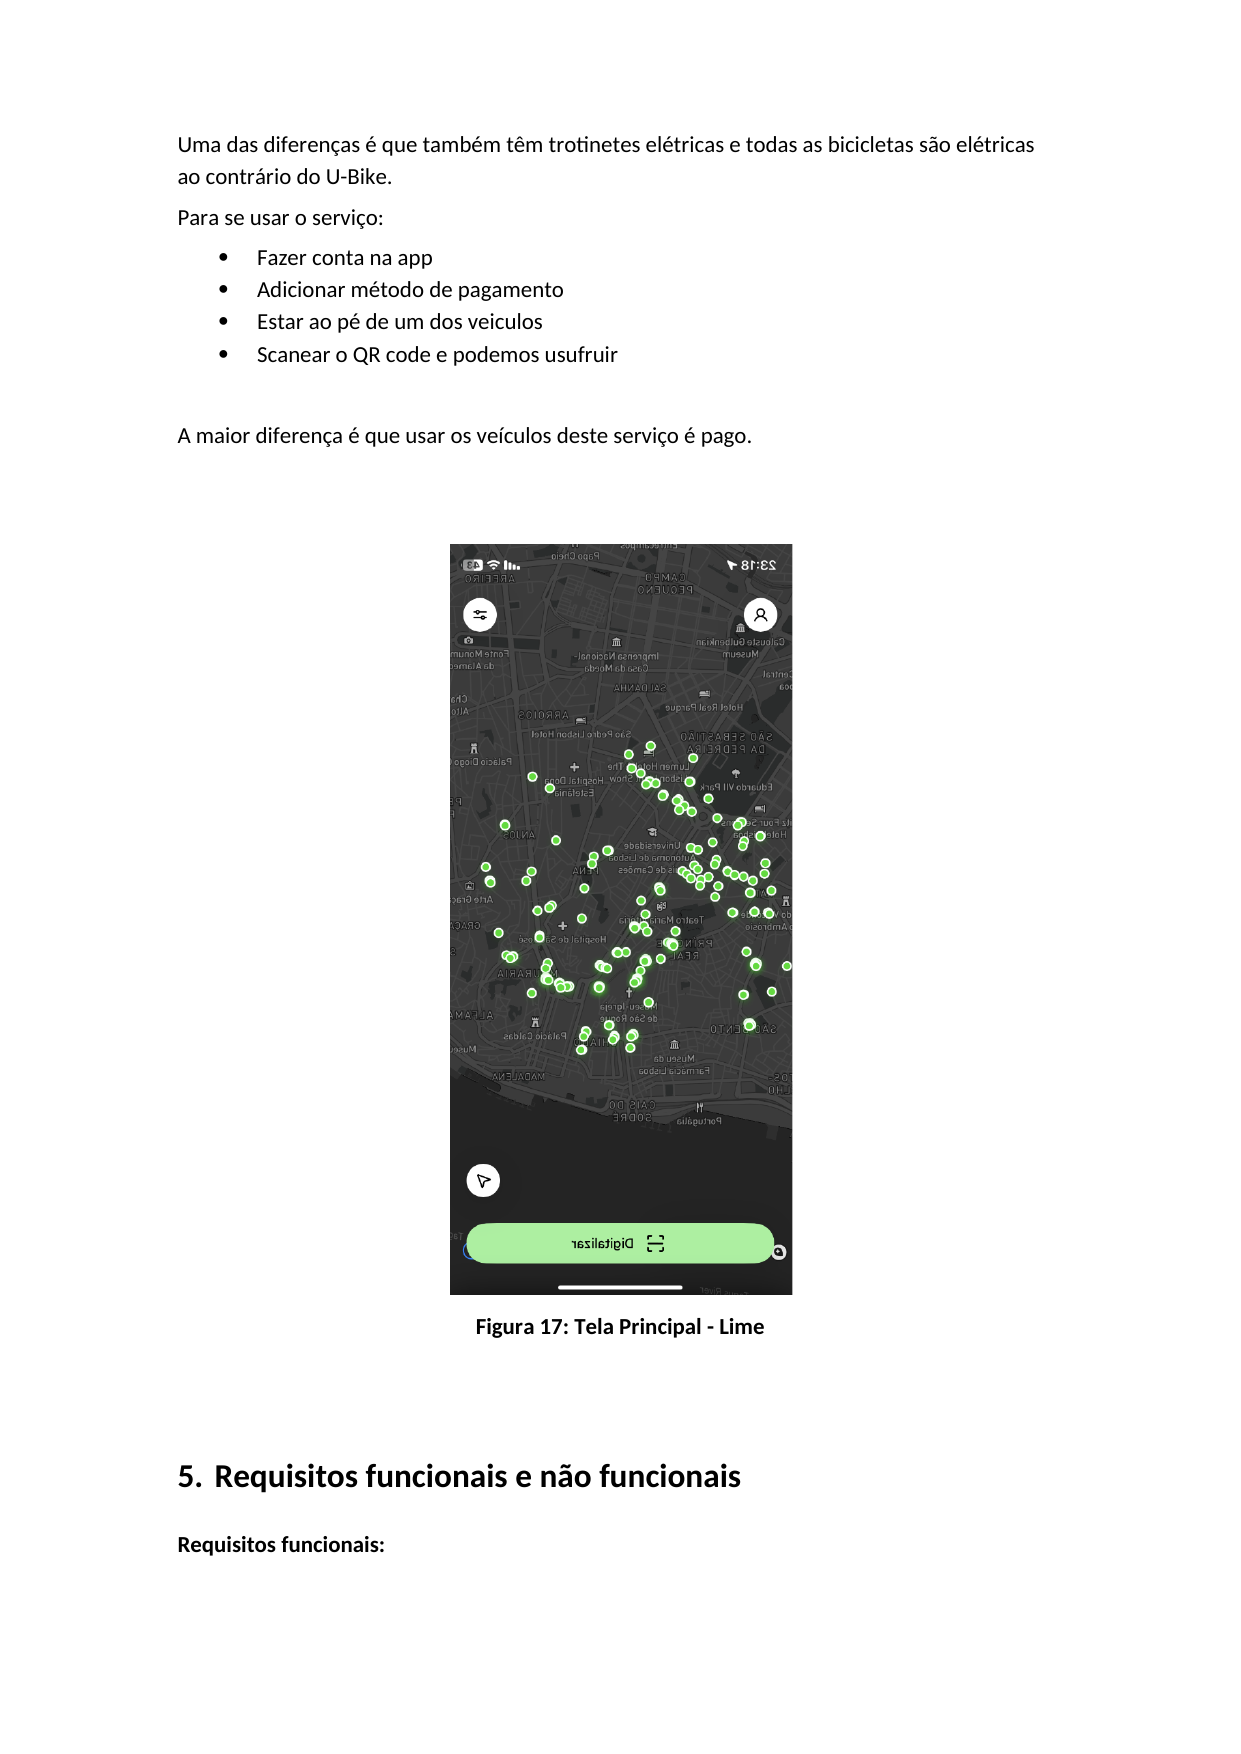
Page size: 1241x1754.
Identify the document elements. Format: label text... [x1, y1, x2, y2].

list Estar ao pé de um dos veiculos [219, 307, 1063, 336]
text Uma das diferenças é que também têm trotinetes elétricas e todas as bicicletas são elétricas ao contrário do U-Bike. [177, 130, 1063, 190]
text A maior diferença é que usar os veículos deste serviço é pago. [177, 421, 1063, 449]
picture [450, 544, 794, 1291]
text Figura 17: Tela Principal - Lime [177, 1312, 1063, 1340]
list Scanear o QR code e podemos usufruir [219, 340, 1063, 368]
list Fazer conta na app [219, 243, 1063, 271]
text Para se usar o serviço: [177, 203, 1063, 231]
text Requisitos funcionais: [177, 1531, 1063, 1558]
subtitle Requisitos funcionais e não funcionais [177, 1454, 1063, 1495]
list Adicionar método de pagamento [219, 275, 1063, 303]
